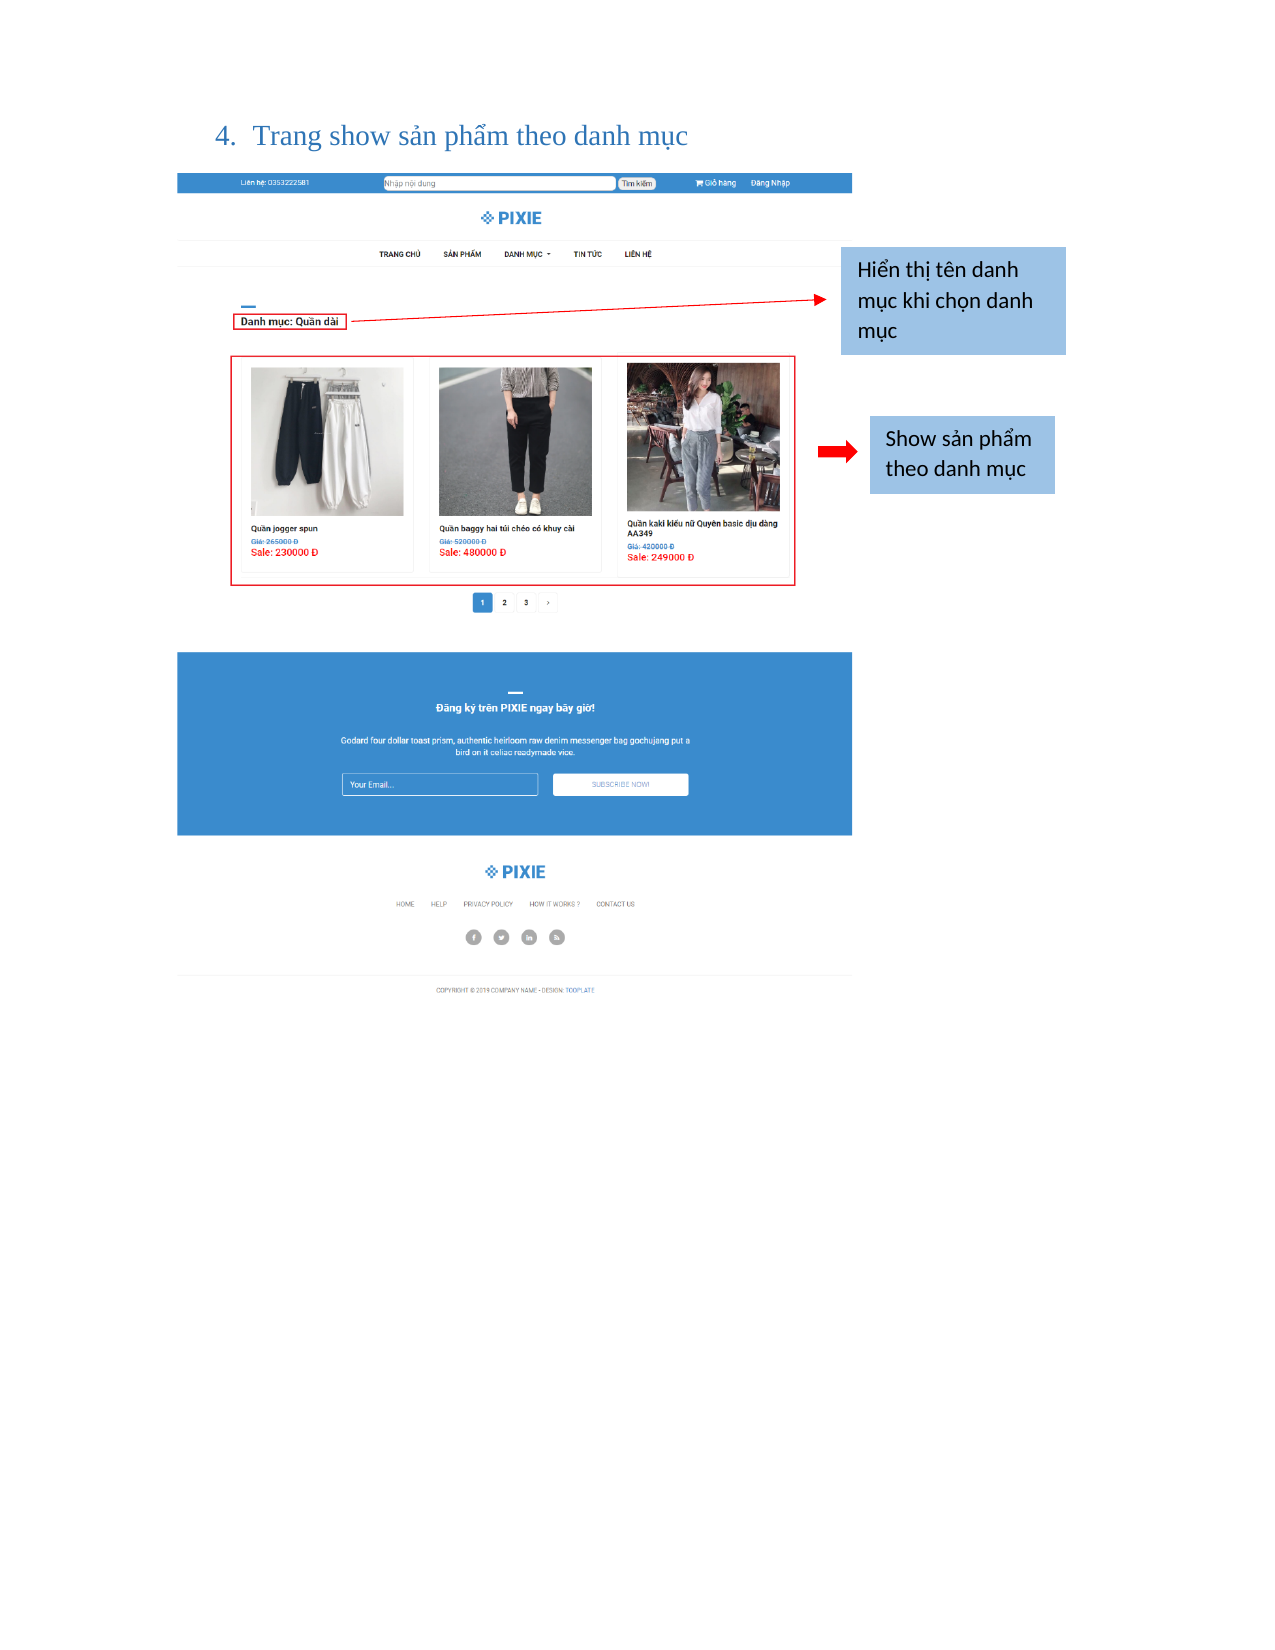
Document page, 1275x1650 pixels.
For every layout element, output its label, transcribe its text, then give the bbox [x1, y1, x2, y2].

picture [177, 173, 853, 1005]
list Trang show sản phẩm theo danh mục [215, 118, 1157, 152]
